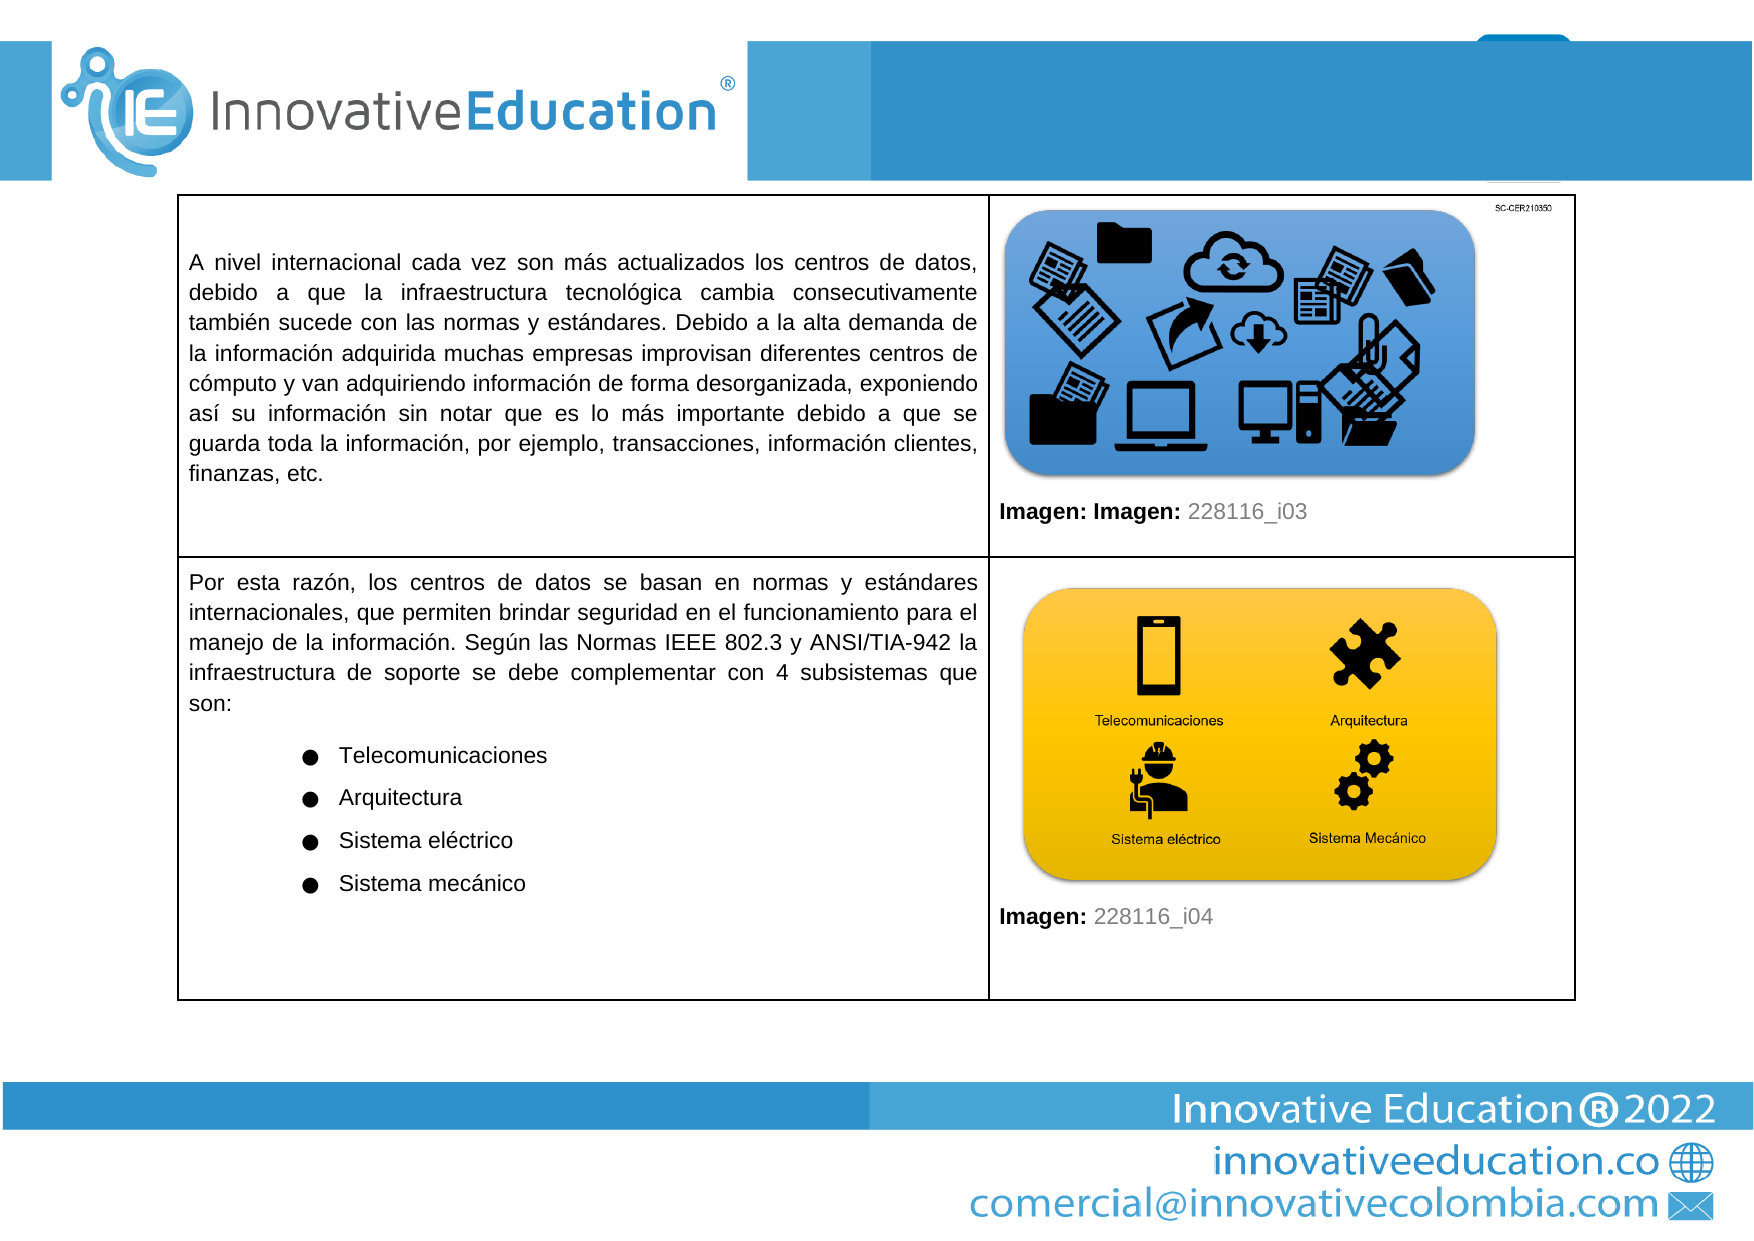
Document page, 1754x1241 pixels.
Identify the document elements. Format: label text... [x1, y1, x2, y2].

picture [999, 206, 1480, 482]
picture [0, 28, 1752, 194]
table_cell Imagen: 228116_i04 [990, 558, 1574, 999]
picture [1018, 584, 1502, 887]
table_cell Imagen: Imagen: 228116_i03 [990, 196, 1574, 556]
table_cell Por esta razón, los centros de datos se basan en normas y estándares internacionales, que permiten brindar seguridad en el funcionamiento para el manejo de la información. Según las Normas IEEE 802.3 y ANSI/TIA-942 la infraestructura de soporte se debe complementar con 4 subsistemas que son: Telecomunicaciones Arquitectura Sistema eléctrico Sistema mecánico [179, 558, 988, 999]
picture [2, 1080, 1754, 1227]
table_cell A nivel internacional cada vez son más actualizados los centros de datos, debido a que la infraestructura tecnológica cambia consecutivamente también sucede con las normas y estándares. Debido a la alta demanda de la información adquirida muchas empresas improvisan diferentes centros de cómputo y van adquiriendo información de forma desorganizada, exponiendo así su información sin notar que es lo más importante debido a que se guarda toda la información, por ejemplo, transacciones, información clientes, finanzas, etc. [179, 196, 988, 556]
